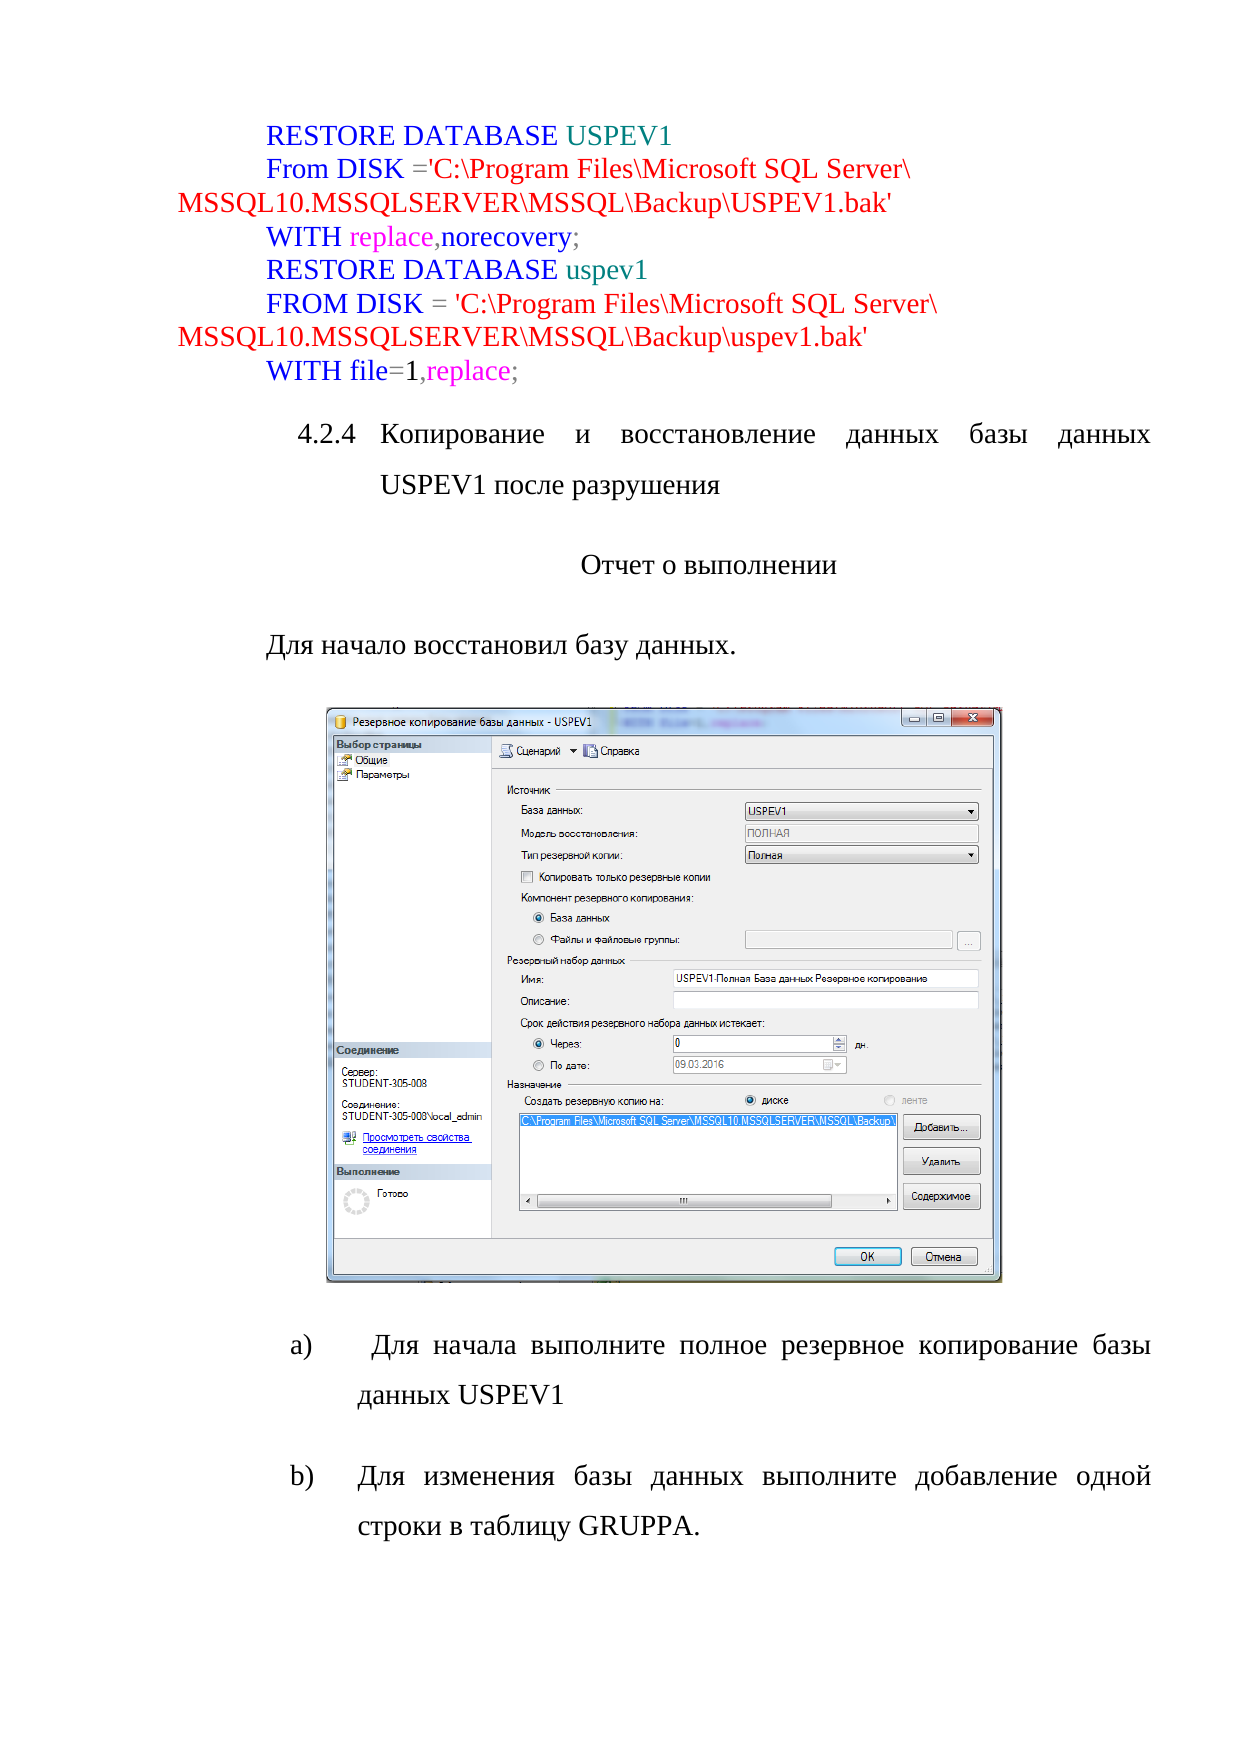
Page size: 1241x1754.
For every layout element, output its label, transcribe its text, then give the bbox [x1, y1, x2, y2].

text RESTORE DATABASE uspev1 [177, 252, 1152, 286]
text WITH replace,norecovery; [177, 219, 1152, 252]
list Отчет о выполнении [177, 547, 1152, 581]
list Копирование и восстановление данных базы данных USPEV1 после разрушения [297, 416, 1152, 500]
text From DISK ='C:\Program Files\Microsoft SQL Server\MSSQL10.MSSQLSERVER\MSSQL\Backup\USPEV1.bak' [177, 152, 1152, 219]
list Для изменения базы данных выполните добавление одной строки в таблицу GRUPPA. [290, 1458, 1152, 1542]
text FROM DISK = 'C:\Program Files\Microsoft SQL Server\MSSQL10.MSSQLSERVER\MSSQL\Backup\uspev1.bak' [177, 286, 1152, 353]
list Для начала выполните полное резервное копирование базы данных USPEV1 [290, 1327, 1152, 1411]
list Для начало восстановил базу данных. [177, 627, 1152, 661]
picture [326, 707, 1003, 1283]
text RESTORE DATABASE USPEV1 [177, 118, 1152, 152]
text WITH file=1,replace; [177, 353, 1152, 386]
